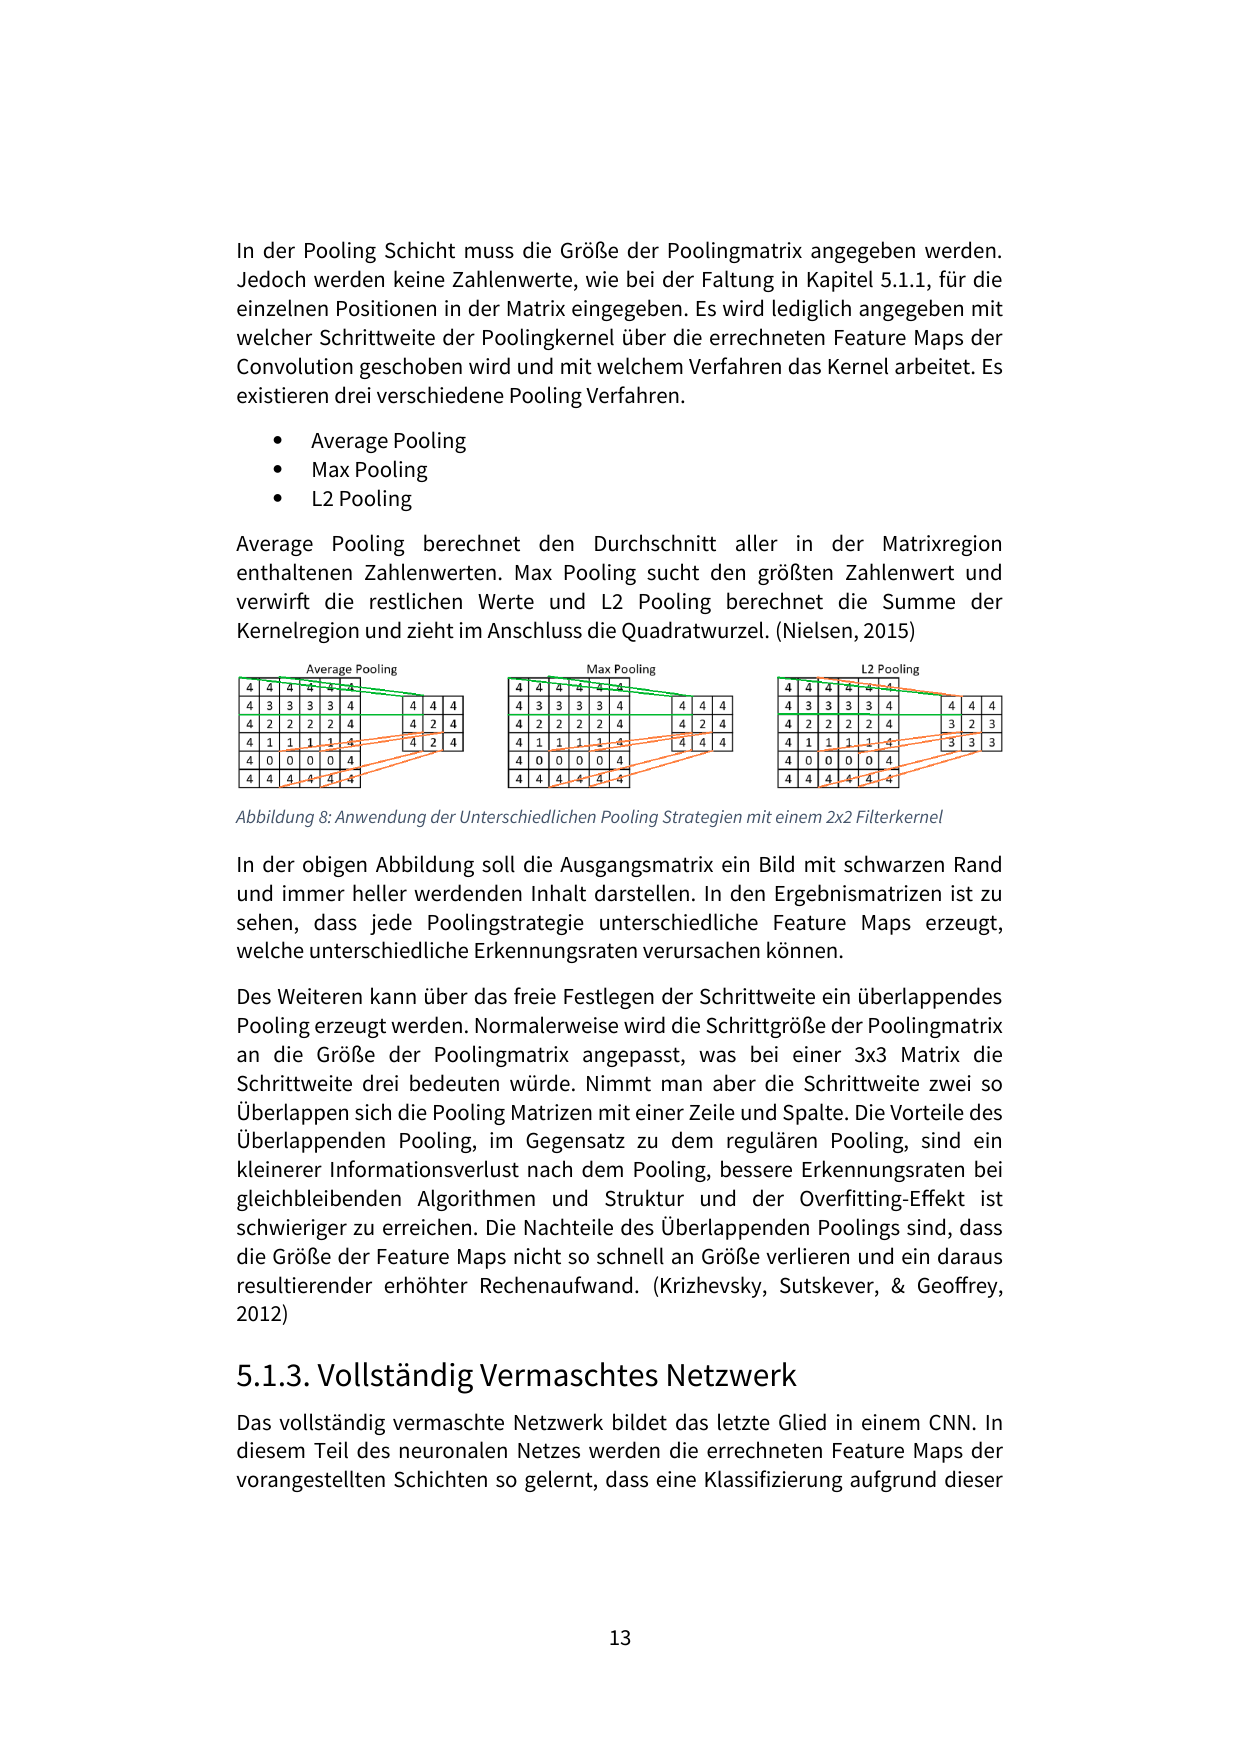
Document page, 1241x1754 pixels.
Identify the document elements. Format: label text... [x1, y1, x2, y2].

list Max Pooling [274, 455, 1004, 484]
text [236, 1407, 1004, 1494]
text In der obigen Abbildung soll die Ausgangsmatrix ein Bild mit schwarzen Rand und immer heller werdenden Inhalt darstellen. In den Ergebnismatrizen ist zu sehen, dass jede Poolingstrategie unterschiedliche Feature Maps erzeugt, welche unterschiedliche Erkennungsraten verursachen können. [236, 850, 1004, 965]
subtitle 5.1.3. Vollständig Vermaschtes Netzwerk [236, 1353, 1004, 1395]
list L2 Pooling [274, 484, 1004, 513]
text Des Weiteren kann über das freie Festlegen der Schrittweite ein überlappendes Pooling erzeugt werden. Normalerweise wird die Schrittgröße der Poolingmatrix an die Größe der Poolingmatrix angepasst, was bei einer 3x3 Matrix die Schrittweite drei bedeuten würde. Nimmt man aber die Schrittweite zwei so Überlappen sich die Pooling Matrizen mit einer Zeile und Spalte. Die Vorteile des Überlappenden Pooling, im Gegensatz zu dem regulären Pooling, sind ein kleinerer Informationsverlust nach dem Pooling, bessere Erkennungsraten bei gleichbleibenden Algorithmen und Struktur und der Overfitting-Effekt ist schwieriger zu erreichen. Die Nachteile des Überlappenden Poolings sind, dass die Größe der Feature Maps nicht so schnell an Größe verlieren und ein daraus resultierender erhöhter Rechenaufwand. [236, 982, 1004, 1328]
list Average Pooling [274, 426, 1004, 455]
text Average Pooling berechnet den Durchschnitt aller in der Matrixregion enthaltenen Zahlenwerten. Max Pooling sucht den größten Zahlenwert und verwirft die restlichen Werte und L2 Pooling berechnet die Summe der Kernelregion und zieht im Anschluss die Quadratwurzel. [236, 529, 1004, 645]
text In der Pooling Schicht muss die Größe der Poolingmatrix angegeben werden. Jedoch werden keine Zahlenwerte, wie bei der Faltung in Kapitel 5.1.1, für die einzelnen Positionen in der Matrix eingegeben. Es wird lediglich angegeben mit welcher Schrittweite der Poolingkernel über die errechneten Feature Maps der Convolution geschoben wird und mit welchem Verfahren das Kernel arbeitet. Es existieren drei verschiedene Pooling Verfahren. [236, 236, 1004, 409]
picture [236, 661, 1004, 789]
